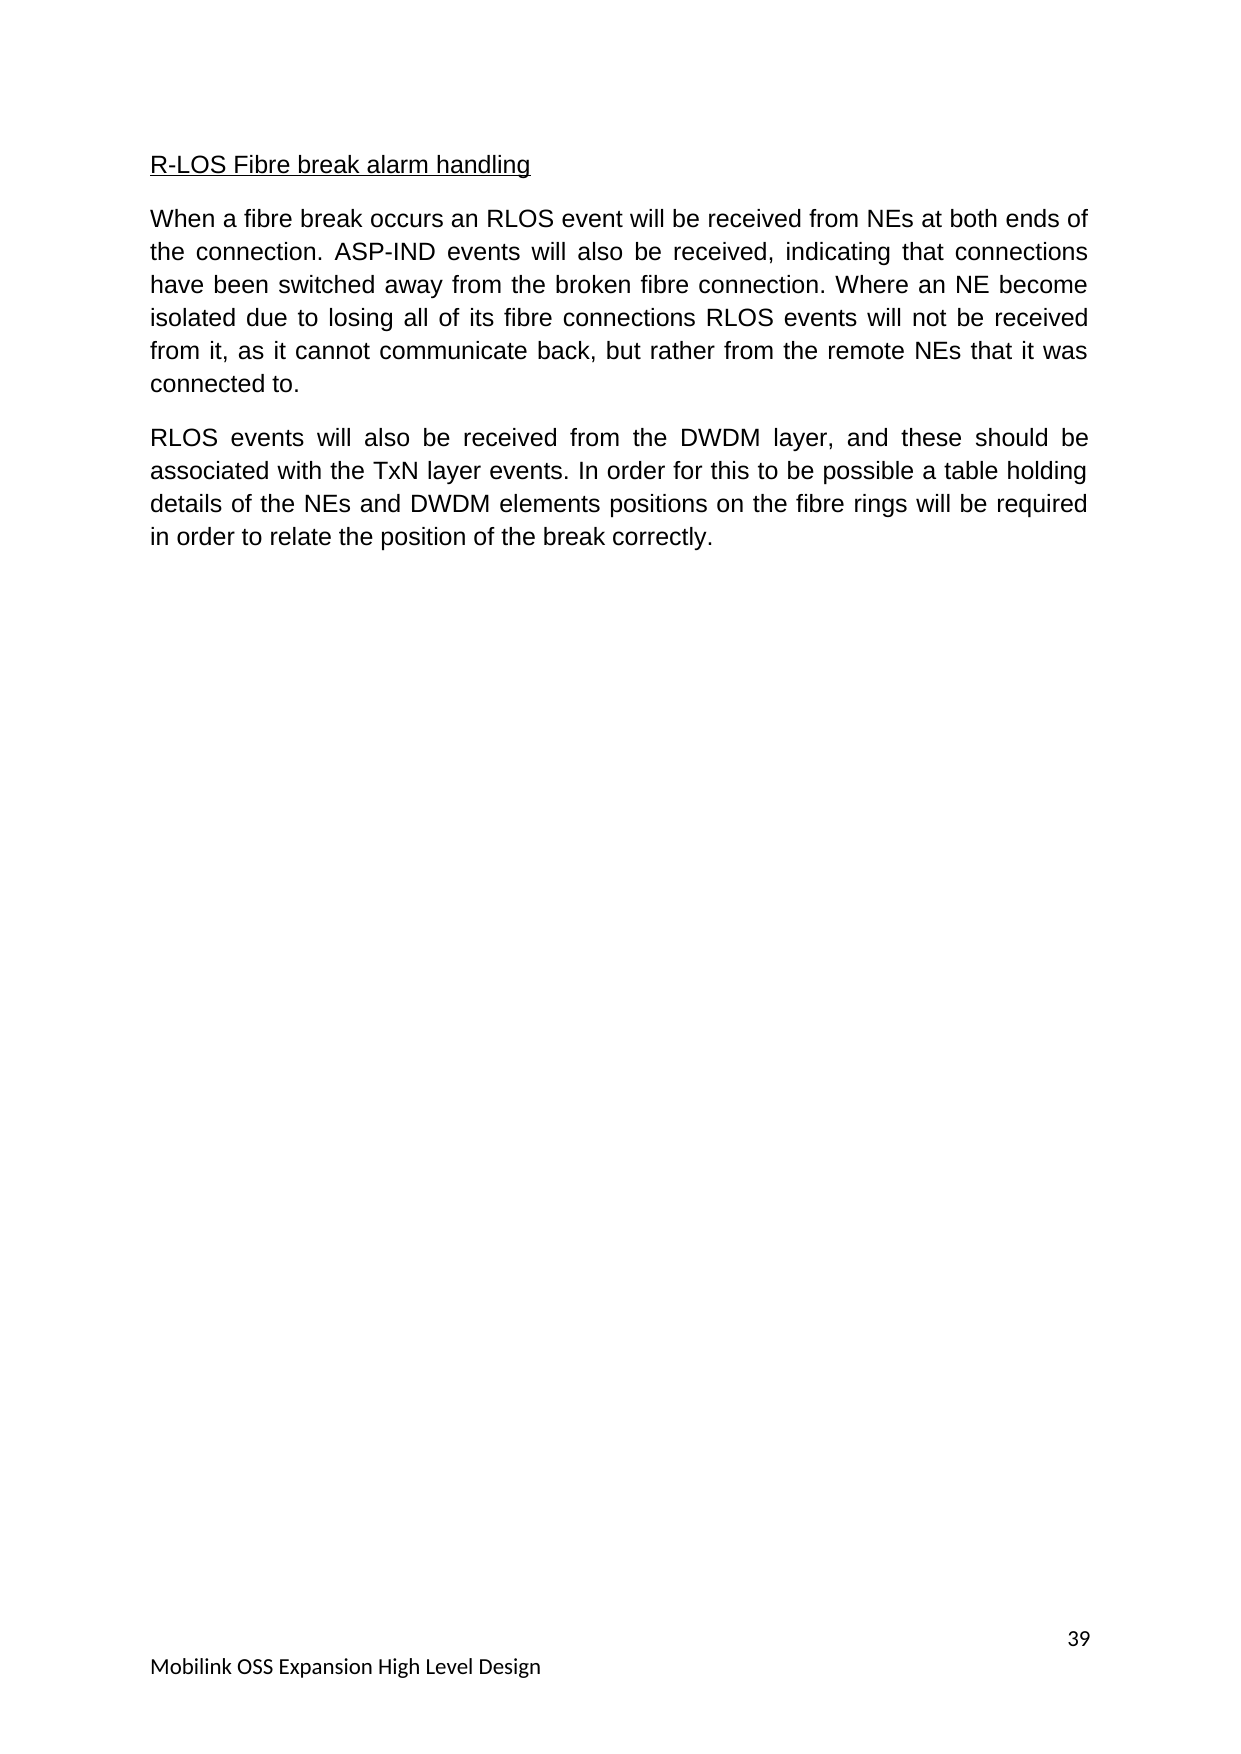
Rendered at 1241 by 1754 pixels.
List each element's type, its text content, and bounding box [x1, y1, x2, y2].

text RLOS events will also be received from the DWDM layer, and these should be associated with the TxN layer events. In order for this to be possible a table holding details of the NEs and DWDM elements positions on the fibre rings will be required in order to relate the position of the break correctly. [150, 423, 1090, 551]
text R-LOS Fibre break alarm handling [150, 150, 1090, 179]
text When a fibre break occurs an RLOS event will be received from NEs at both ends of the connection. ASP-IND events will also be received, indicating that connections have been switched away from the broken fibre connection. Where an NE become isolated due to losing all of its fibre connections RLOS events will not be received from it, as it cannot communicate back, but rather from the remote NEs that it was connected to. [150, 204, 1090, 398]
